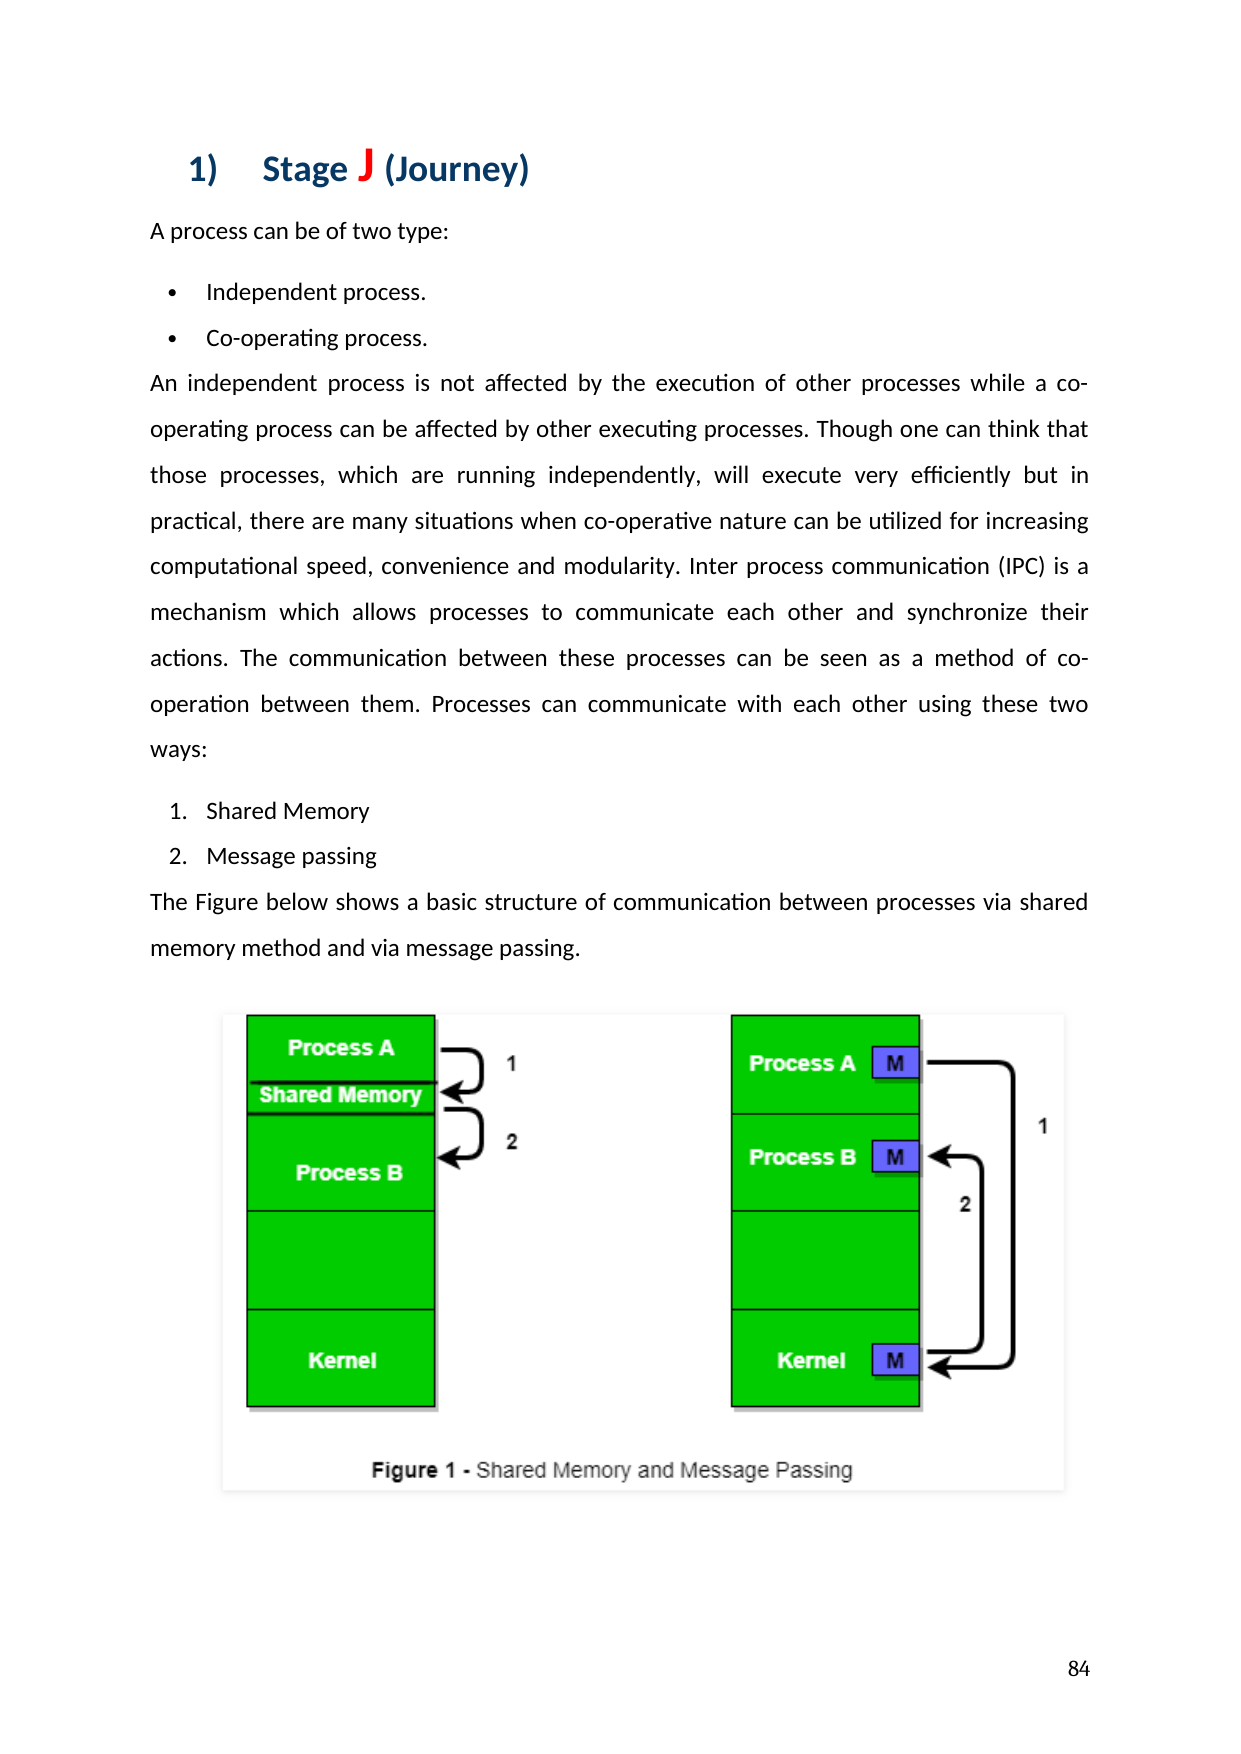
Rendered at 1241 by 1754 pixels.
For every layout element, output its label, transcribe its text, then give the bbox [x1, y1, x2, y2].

list Stage J (Journey) [187, 133, 1090, 194]
list Message passing [169, 841, 1090, 871]
list Independent process. [169, 276, 1090, 307]
text An independent process is not affected by the execution of other processes while a co-operating process can be affected by other executing processes. Though one can think that those processes, which are running independently, will execute very efficiently but in practical, there are many situations when co-operative nature can be utilized for increasing computational speed, convenience and modularity. Inter process communication (IPC) is a mechanism which allows processes to communicate each other and synchronize their actions. The communication between these processes can be seen as a method of co-operation between them. Processes can communicate with each other using these two ways: [150, 368, 1090, 764]
picture [195, 993, 1072, 1503]
text A process can be of two type: [150, 215, 1090, 245]
list Co-operating process. [169, 322, 1090, 352]
list Shared Memory [169, 795, 1090, 825]
text The Figure below shows a basic structure of communication between processes via shared memory method and via message passing. [150, 886, 1090, 962]
